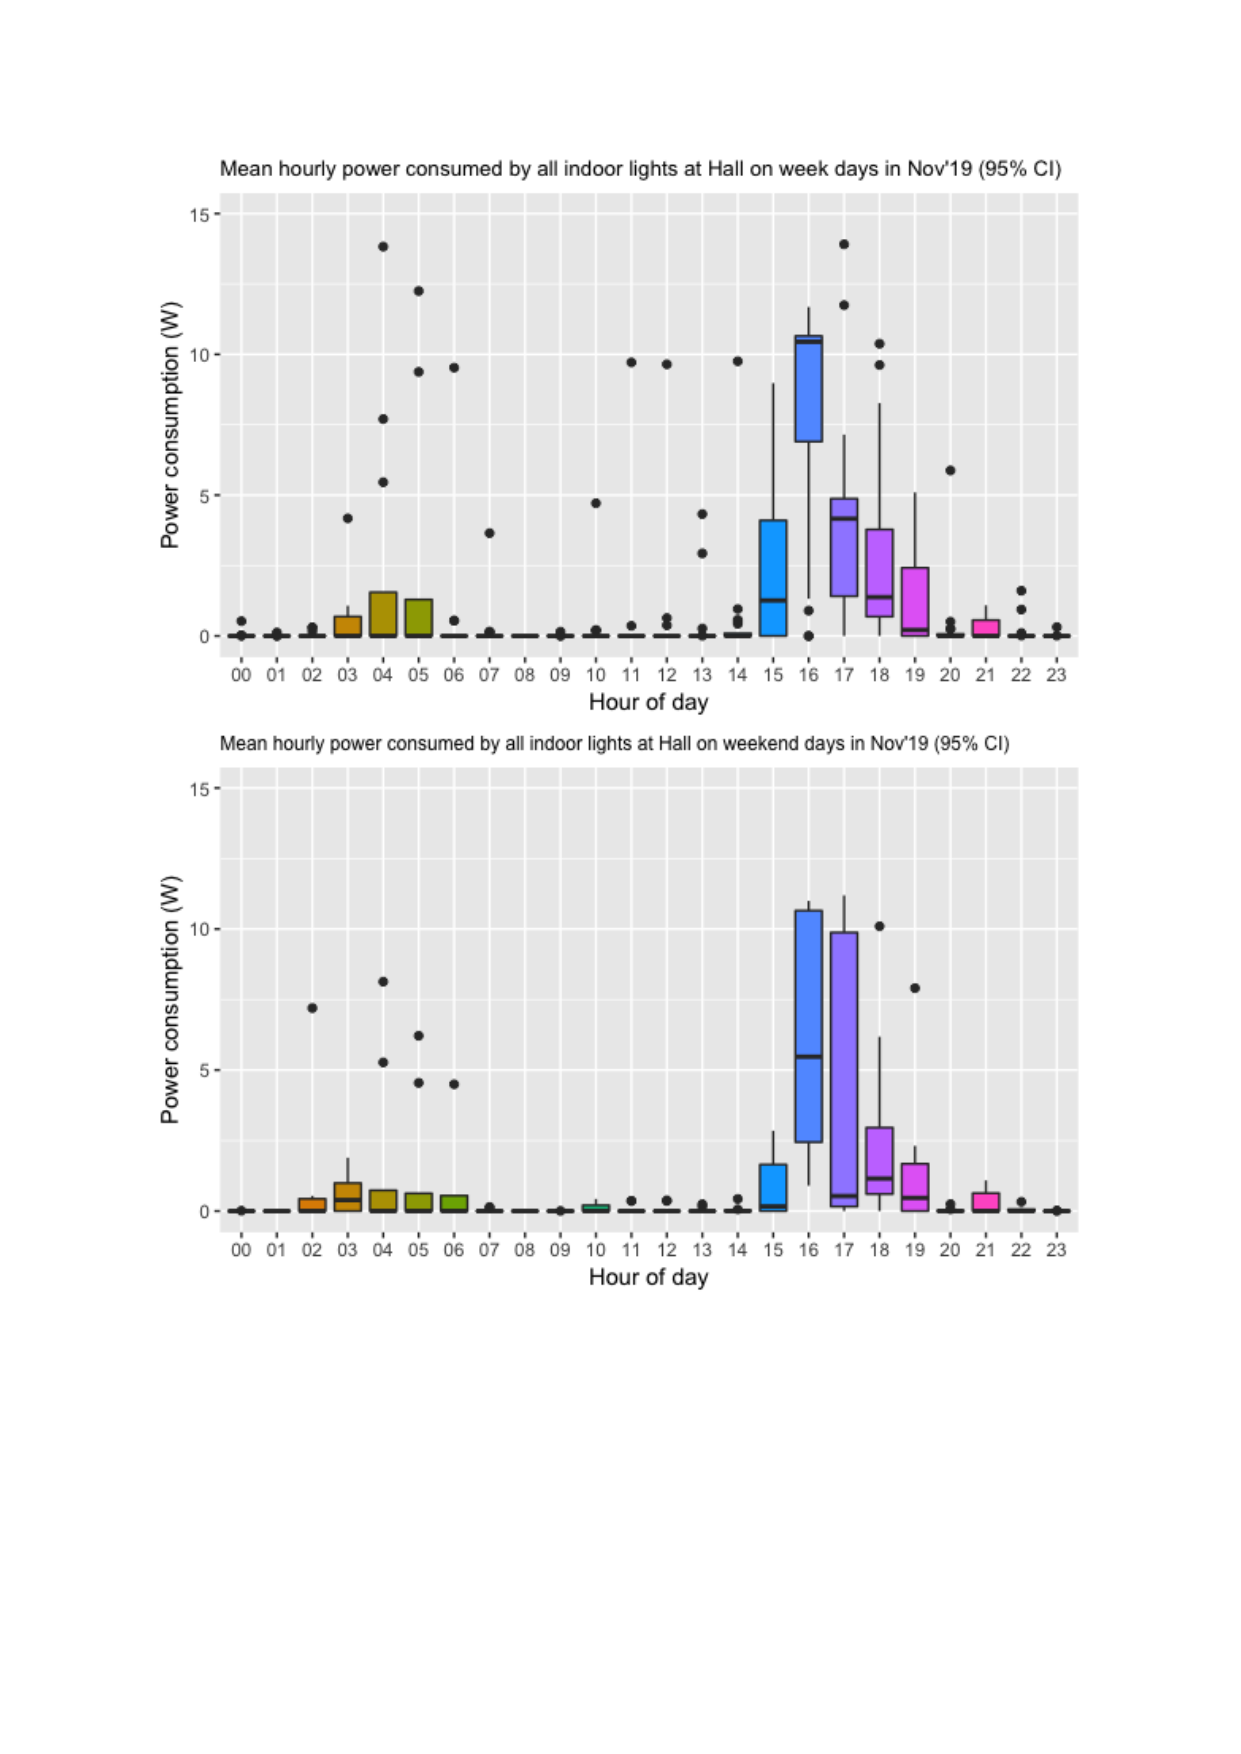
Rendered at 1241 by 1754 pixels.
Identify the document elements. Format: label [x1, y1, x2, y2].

picture [150, 150, 1090, 1301]
